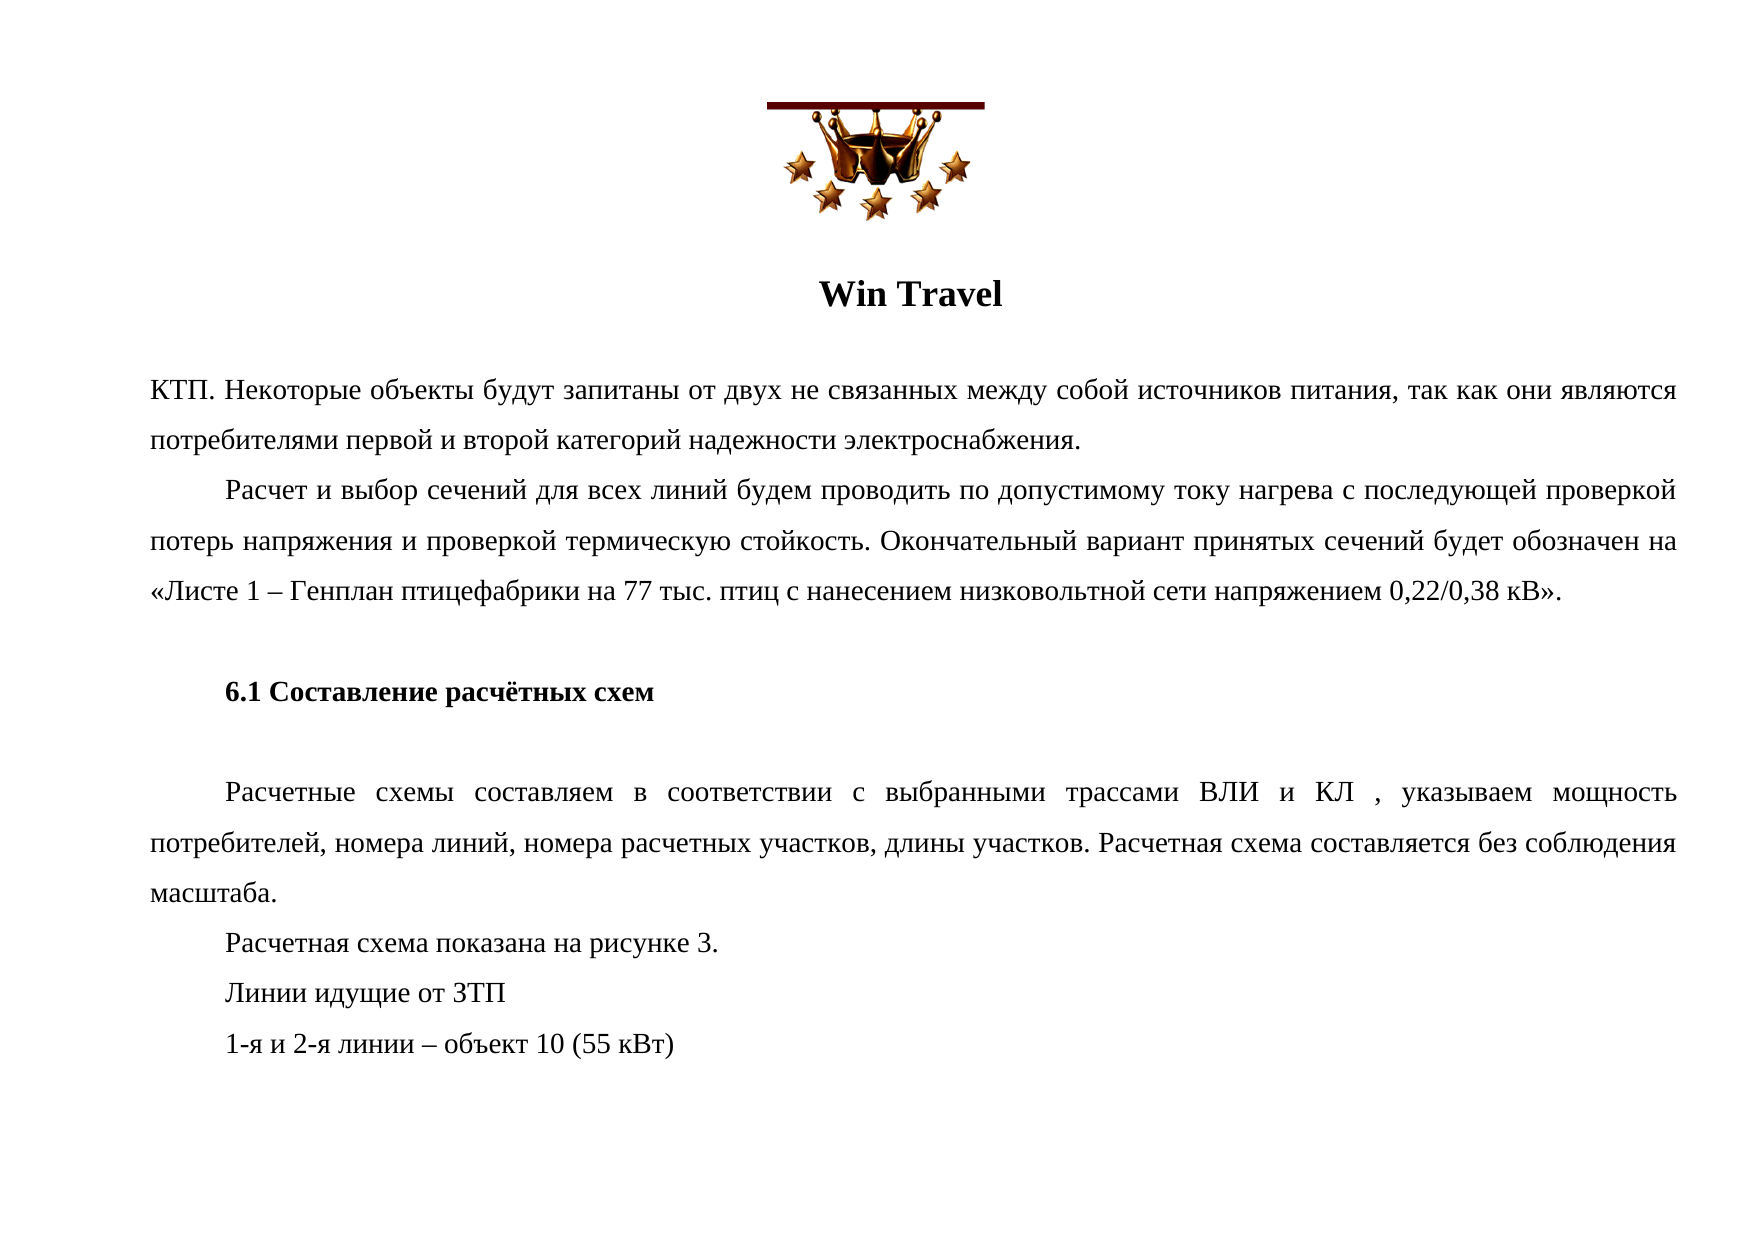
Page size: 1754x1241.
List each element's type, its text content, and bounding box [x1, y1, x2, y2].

text Расчет и выбор сечений для всех линий будем проводить по допустимому току нагрева с последующей проверкой потерь напряжения и проверкой термическую стойкость. Окончательный вариант принятых сечений будет обозначен на «Листе 1 – Генплан птицефабрики на 77 тыс. птиц с нанесением низковольтной сети напряжением 0,22/0,38 кВ». [150, 472, 1679, 607]
text Расчетная схема показана на рисунке 3. [150, 925, 1679, 959]
text Расчетные схемы составляем в соответствии с выбранными трассами ВЛИ и КЛ , указываем мощность потребителей, номера линий, номера расчетных участков, длины участков. Расчетная схема составляется без соблюдения масштаба. [150, 774, 1679, 908]
text 6.1 Составление расчётных схем [150, 674, 1679, 707]
text 1-я и 2-я линии – объект 10 (55 кВт) [150, 1026, 1679, 1059]
text Линии идущие от ЗТП [150, 976, 1679, 1009]
picture [767, 102, 985, 221]
